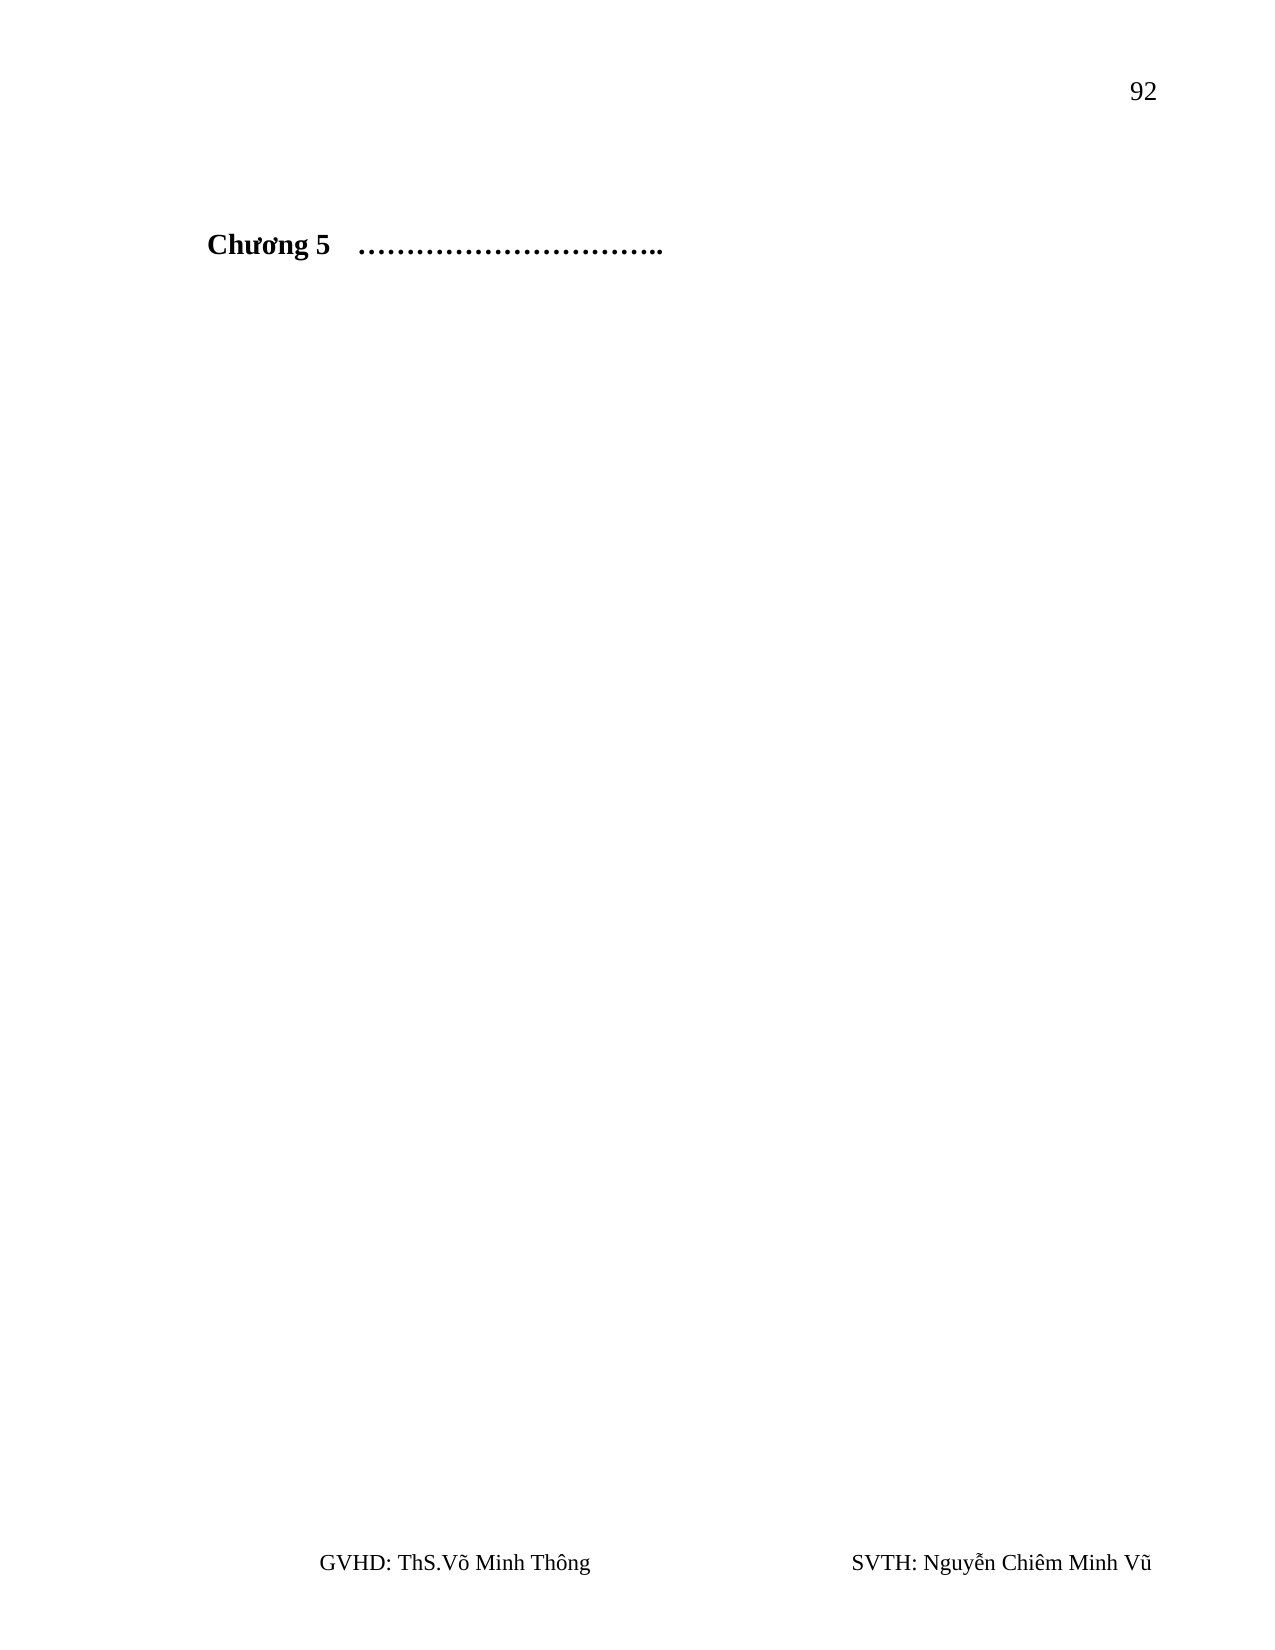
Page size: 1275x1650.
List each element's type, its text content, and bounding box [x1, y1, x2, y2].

subtitle ………………………….. [207, 227, 1157, 261]
